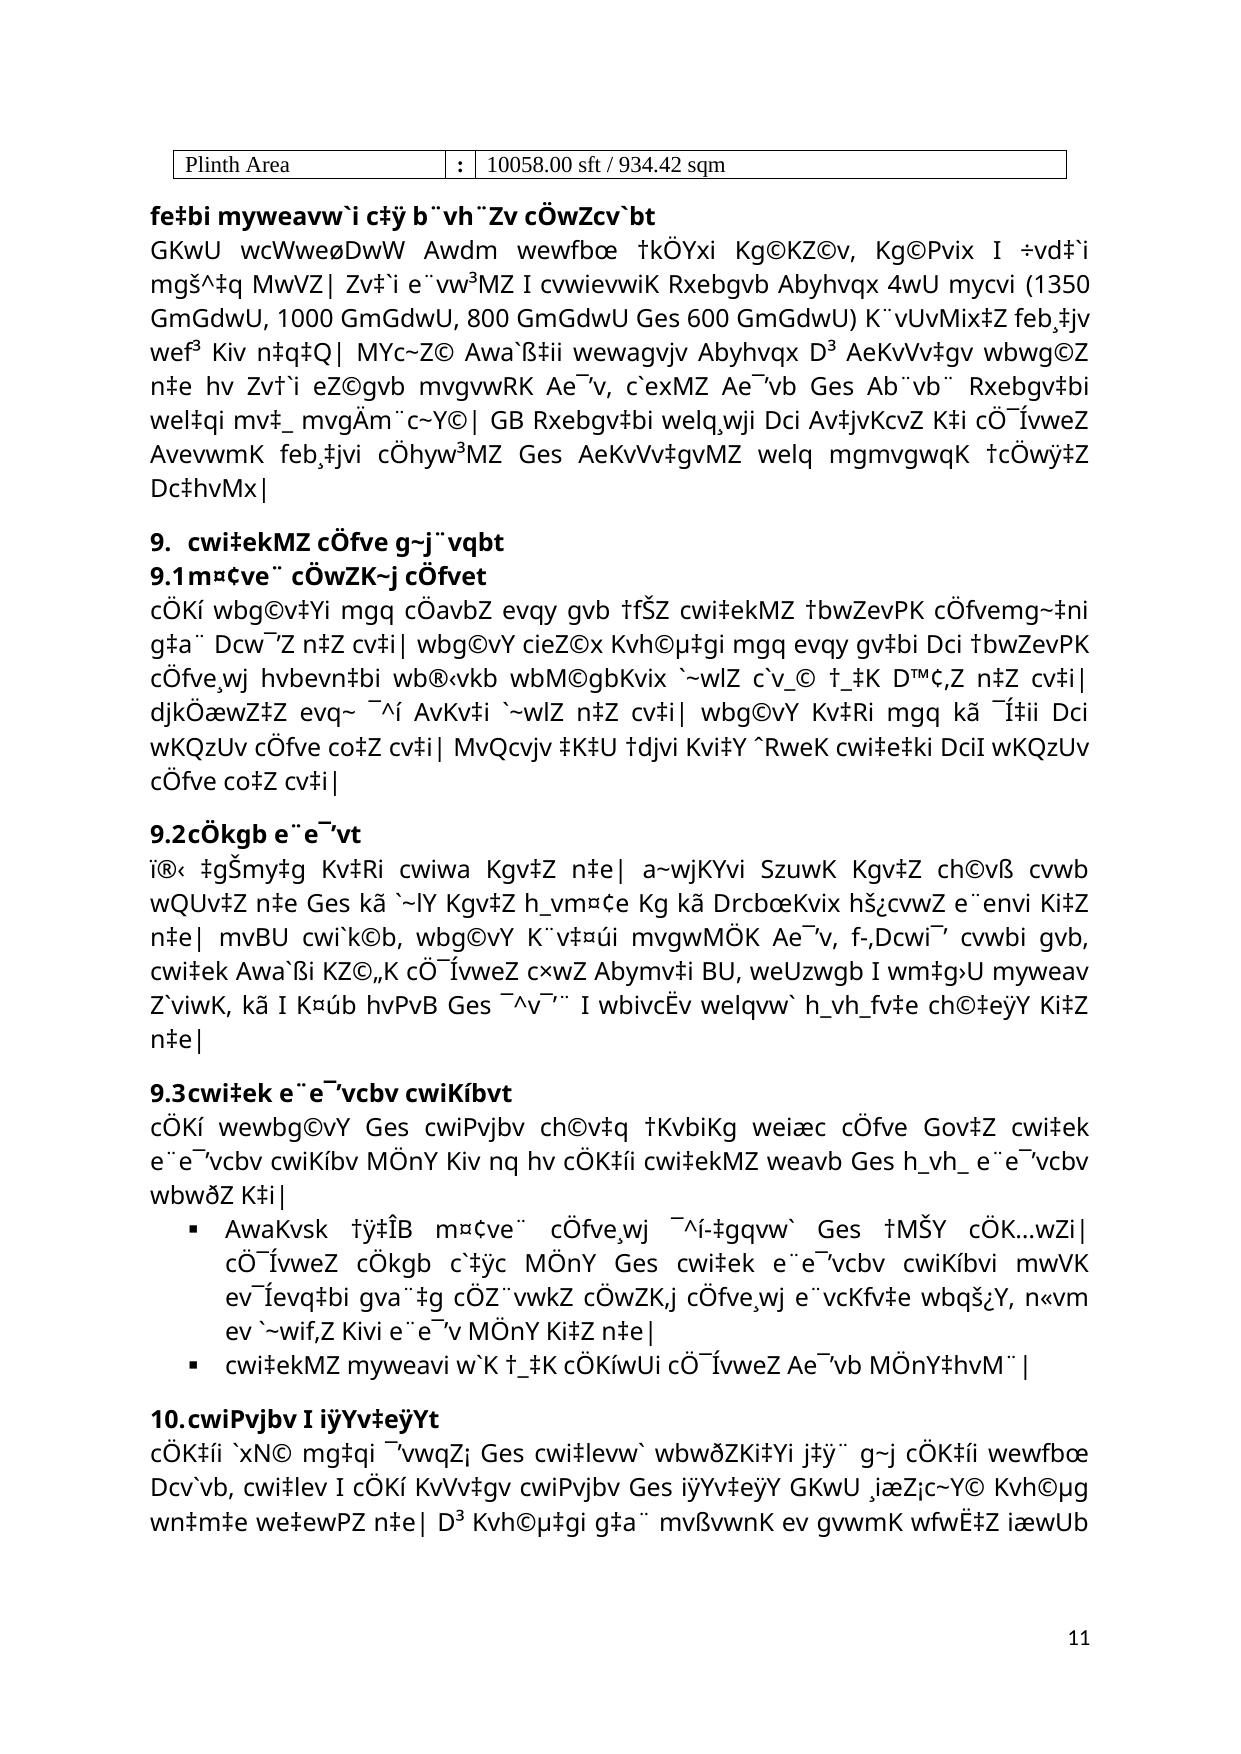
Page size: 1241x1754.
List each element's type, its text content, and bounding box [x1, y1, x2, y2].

text GKwU wcWweøDwW Awdm wewfbœ †kÖYxi Kg©KZ©v, Kg©Pvix I ÷vd‡`i mgš^‡q MwVZ| Zv‡`i e¨vw³MZ I cvwievwiK Rxebgvb Abyhvqx 4wU mycvi (1350 GmGdwU, 1000 GmGdwU, 800 GmGdwU Ges 600 GmGdwU) K¨vUvMix‡Z feb¸‡jv wef³ Kiv n‡q‡Q| MYc~Z© Awa`ß‡ii wewagvjv Abyhvqx D³ AeKvVv‡gv wbwg©Z n‡e hv Zv†`i eZ©gvb mvgvwRK Ae¯’v, c`exMZ Ae¯’vb Ges Ab¨vb¨ Rxebgv‡bi wel‡qi mv‡_ mvgÄm¨c~Y©| GB Rxebgv‡bi welq¸wji Dci Av‡jvKcvZ K‡i cÖ¯ÍvweZ AvevwmK feb¸‡jvi cÖhyw³MZ Ges AeKvVv‡gvMZ welq mgmvgwqK †cÖwÿ‡Z Dc‡hvMx| [150, 232, 1090, 505]
text fe‡bi myweavw`i c‡ÿ b¨vh¨Zv cÖwZcv`bt [150, 198, 1090, 232]
list AwaKvsk †ÿ‡ÎB m¤¢ve¨ cÖfve¸wj ¯^í-‡gqvw` Ges †MŠY cÖK…wZi| cÖ¯ÍvweZ cÖkgb c`‡ÿc MÖnY Ges cwi‡ek e¨e¯’vcbv cwiKíbvi mwVK ev¯Íevq‡bi gva¨‡g cÖZ¨vwkZ cÖwZK‚j cÖfve¸wj e¨vcKfv‡e wbqš¿Y, n«vm ev `~wif‚Z Kivi e¨e¯’v MÖnY Ki‡Z n‡e| [187, 1212, 1090, 1348]
table_cell Plinth Area [174, 151, 445, 177]
text cÖKí wewbg©vY Ges cwiPvjbv ch©v‡q †KvbiKg weiæc cÖfve Gov‡Z cwi‡ek e¨e¯’vcbv cwiKíbv MÖnY Kiv nq hv cÖK‡íi cwi‡ekMZ weavb Ges h_vh_ e¨e¯’vcbv wbwðZ K‡i| [150, 1109, 1090, 1212]
subtitle m¤¢ve¨ cÖwZK~j cÖfvet [150, 559, 1090, 593]
subtitle cwi‡ek e¨e¯’vcbv cwiKíbvt [150, 1076, 1090, 1109]
text cÖKí wbg©v‡Yi mgq cÖavbZ evqy gvb †fŠZ cwi‡ekMZ †bwZevPK cÖfvemg~‡ni g‡a¨ Dcw¯’Z n‡Z cv‡i| wbg©vY cieZ©x Kvh©µ‡gi mgq evqy gv‡bi Dci †bwZevPK cÖfve¸wj hvbevn‡bi wb®‹vkb wbM©gbKvix `~wlZ c`v_© †_‡K D™¢‚Z n‡Z cv‡i| djkÖæwZ‡Z evq~ ¯^í AvKv‡i `~wlZ n‡Z cv‡i| wbg©vY Kv‡Ri mgq kã ¯Í‡ii Dci wKQzUv cÖfve co‡Z cv‡i| MvQcvjv ‡K‡U †djvi Kvi‡Y ˆRweK cwi‡e‡ki DciI wKQzUv cÖfve co‡Z cv‡i| [150, 593, 1090, 797]
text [150, 1436, 1090, 1538]
table_cell : [446, 151, 475, 177]
subtitle cÖkgb e¨e¯’vt [150, 817, 1090, 851]
text ï®‹ ‡gŠmy‡g Kv‡Ri cwiwa Kgv‡Z n‡e| a~wjKYvi SzuwK Kgv‡Z ch©vß cvwb wQUv‡Z n‡e Ges kã `~lY Kgv‡Z h_vm¤¢e Kg kã DrcbœKvix hš¿cvwZ e¨envi Ki‡Z n‡e| mvBU cwi`k©b, wbg©vY K¨v‡¤úi mvgwMÖK Ae¯’v, f-‚Dcwi¯’ cvwbi gvb, cwi‡ek Awa`ßi KZ©„K cÖ¯ÍvweZ c×wZ Abymv‡i BU, weUzwgb I wm‡g›U myweav Z`viwK, kã I K¤úb hvPvB Ges ¯^v¯’¨ I wbivcËv welqvw` h_vh_fv‡e ch©‡eÿY Ki‡Z n‡e| [150, 851, 1090, 1056]
list cwi‡ekMZ myweavi w`K †_‡K cÖKíwUi cÖ¯ÍvweZ Ae¯’vb MÖnY‡hvM¨| [187, 1348, 1090, 1382]
subtitle cwi‡ekMZ cÖfve g~j¨vqbt [150, 525, 1090, 559]
subtitle cwiPvjbv I iÿYv‡eÿYt [150, 1402, 1090, 1436]
table_cell 10058.00 sft / 934.42 sqm [476, 151, 1066, 177]
